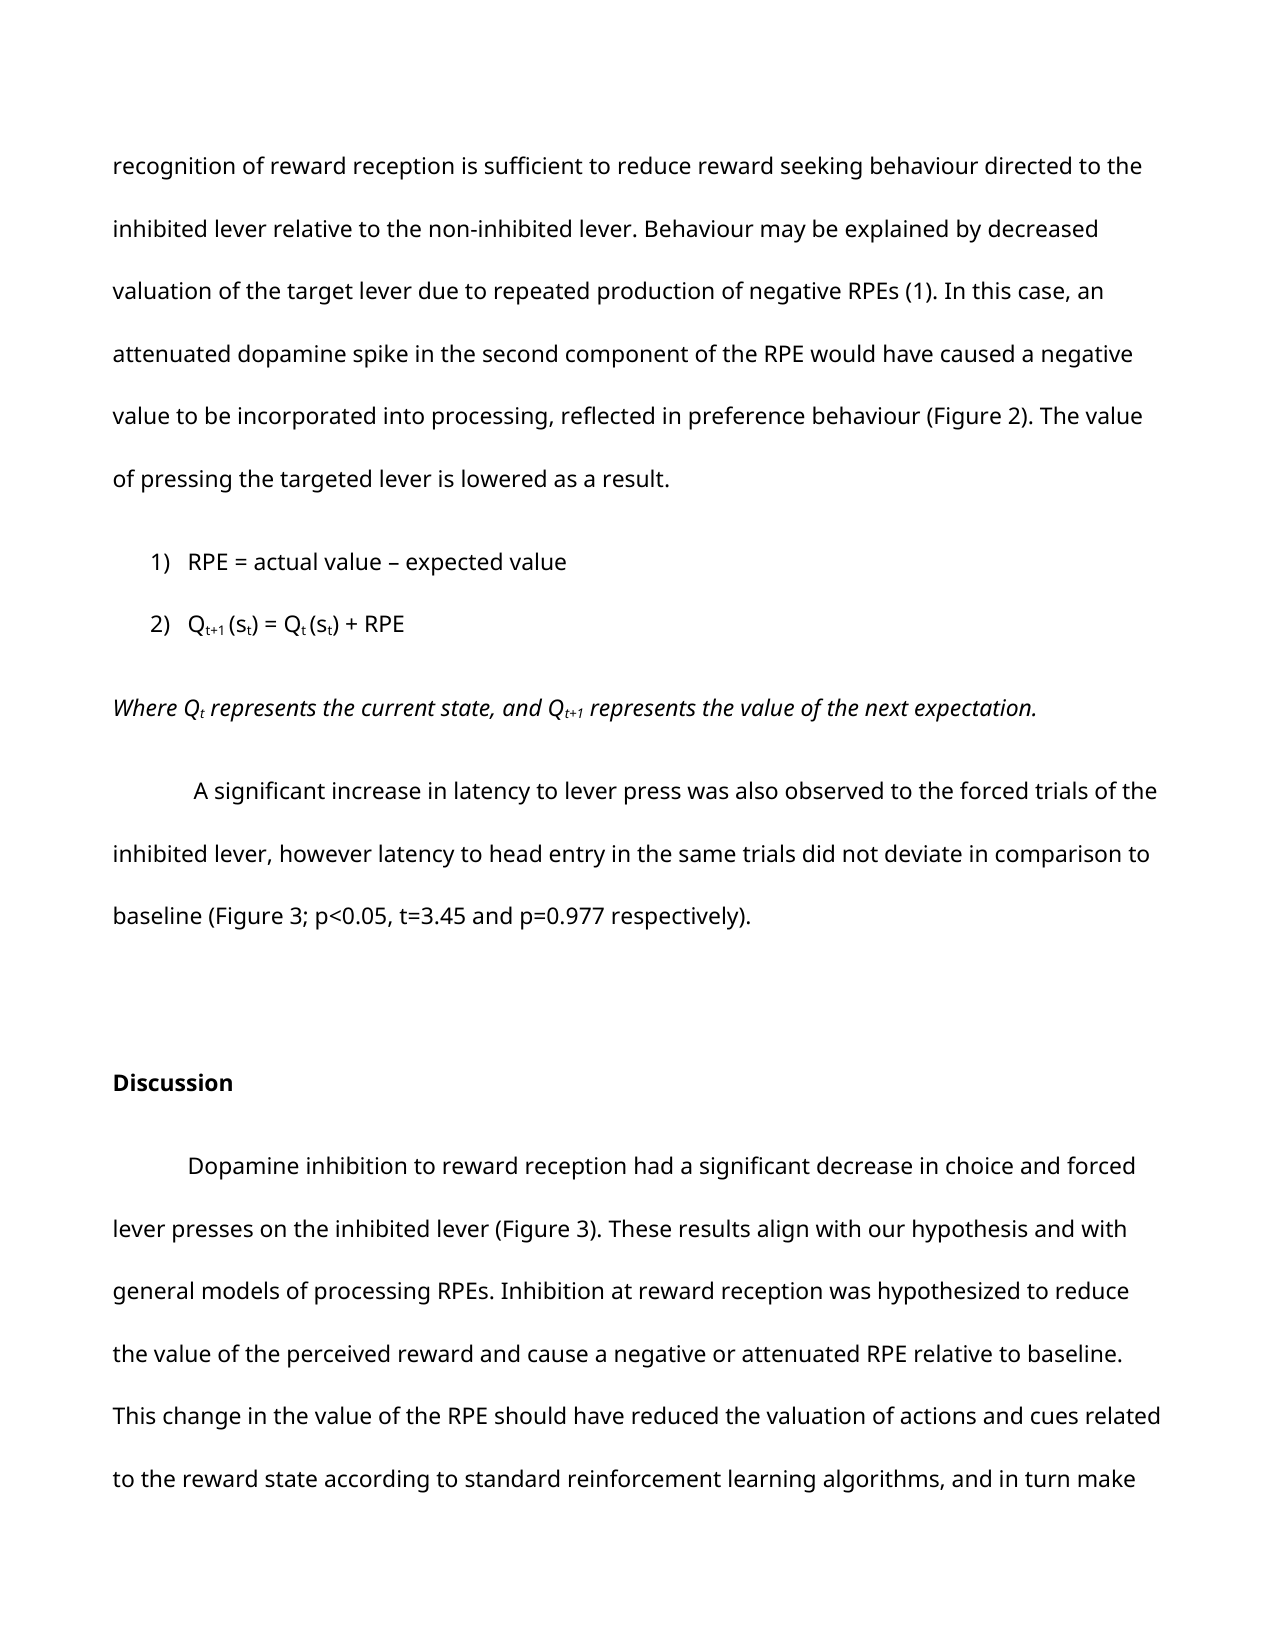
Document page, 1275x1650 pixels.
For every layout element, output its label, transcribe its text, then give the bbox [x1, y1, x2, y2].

text Where Qt represents the current state, and Qt+1 represents the value of the next expectation. [112, 692, 1162, 723]
list RPE = actual value – expected value [150, 546, 1162, 577]
list Qt+1 (st) = Qt (st) + RPE [150, 608, 1162, 639]
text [112, 1150, 1162, 1494]
text Discussion [112, 1067, 1162, 1098]
text A significant increase in latency to lever press was also observed to the forced trials of the inhibited lever, however latency to head entry in the same trials did not deviate in comparison to baseline (Figure 3; p<0.05, t=3.45 and p=0.977 respectively). [112, 775, 1162, 931]
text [112, 150, 1162, 494]
